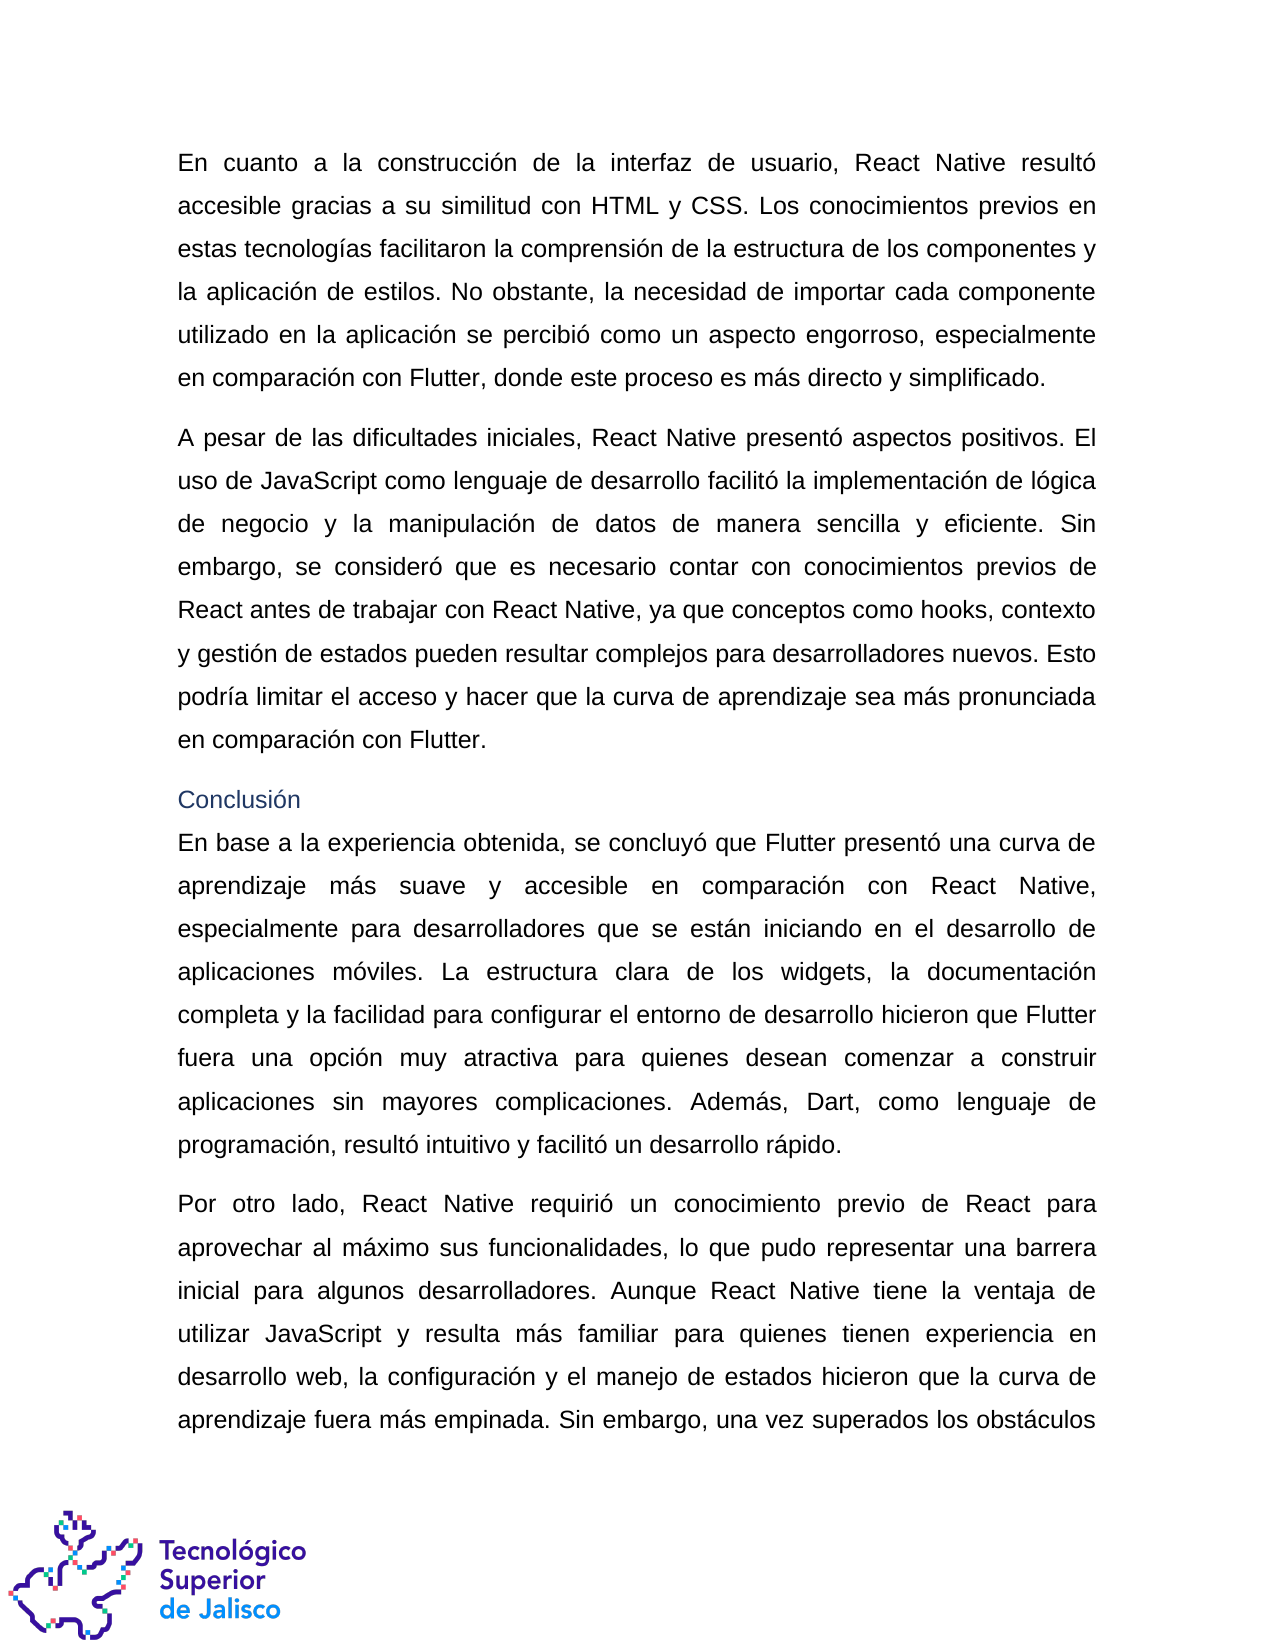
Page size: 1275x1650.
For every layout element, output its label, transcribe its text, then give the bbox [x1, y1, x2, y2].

picture [1, 1503, 313, 1647]
text En cuanto a la construcción de la interfaz de usuario, React Native resultó accesible gracias a su similitud con HTML y CSS. Los conocimientos previos en estas tecnologías facilitaron la comprensión de la estructura de los componentes y la aplicación de estilos. No obstante, la necesidad de importar cada componente utilizado en la aplicación se percibió como un aspecto engorroso, especialmente en comparación con Flutter, donde este proceso es más directo y simplificado. [177, 148, 1098, 392]
text En base a la experiencia obtenida, se concluyó que Flutter presentó una curva de aprendizaje más suave y accesible en comparación con React Native, especialmente para desarrolladores que se están iniciando en el desarrollo de aplicaciones móviles. La estructura clara de los widgets, la documentación completa y la facilidad para configurar el entorno de desarrollo hicieron que Flutter fuera una opción muy atractiva para quienes desean comenzar a construir aplicaciones sin mayores complicaciones. Además, Dart, como lenguaje de programación, resultó intuitivo y facilitó un desarrollo rápido. [177, 828, 1098, 1158]
subtitle Conclusión [177, 785, 1098, 813]
text A pesar de las dificultades iniciales, React Native presentó aspectos positivos. El uso de JavaScript como lenguaje de desarrollo facilitó la implementación de lógica de negocio y la manipulación de datos de manera sencilla y eficiente. Sin embargo, se consideró que es necesario contar con conocimientos previos de React antes de trabajar con React Native, ya que conceptos como hooks, contexto y gestión de estados pueden resultar complejos para desarrolladores nuevos. Esto podría limitar el acceso y hacer que la curva de aprendizaje sea más pronunciada en comparación con Flutter. [177, 423, 1098, 754]
